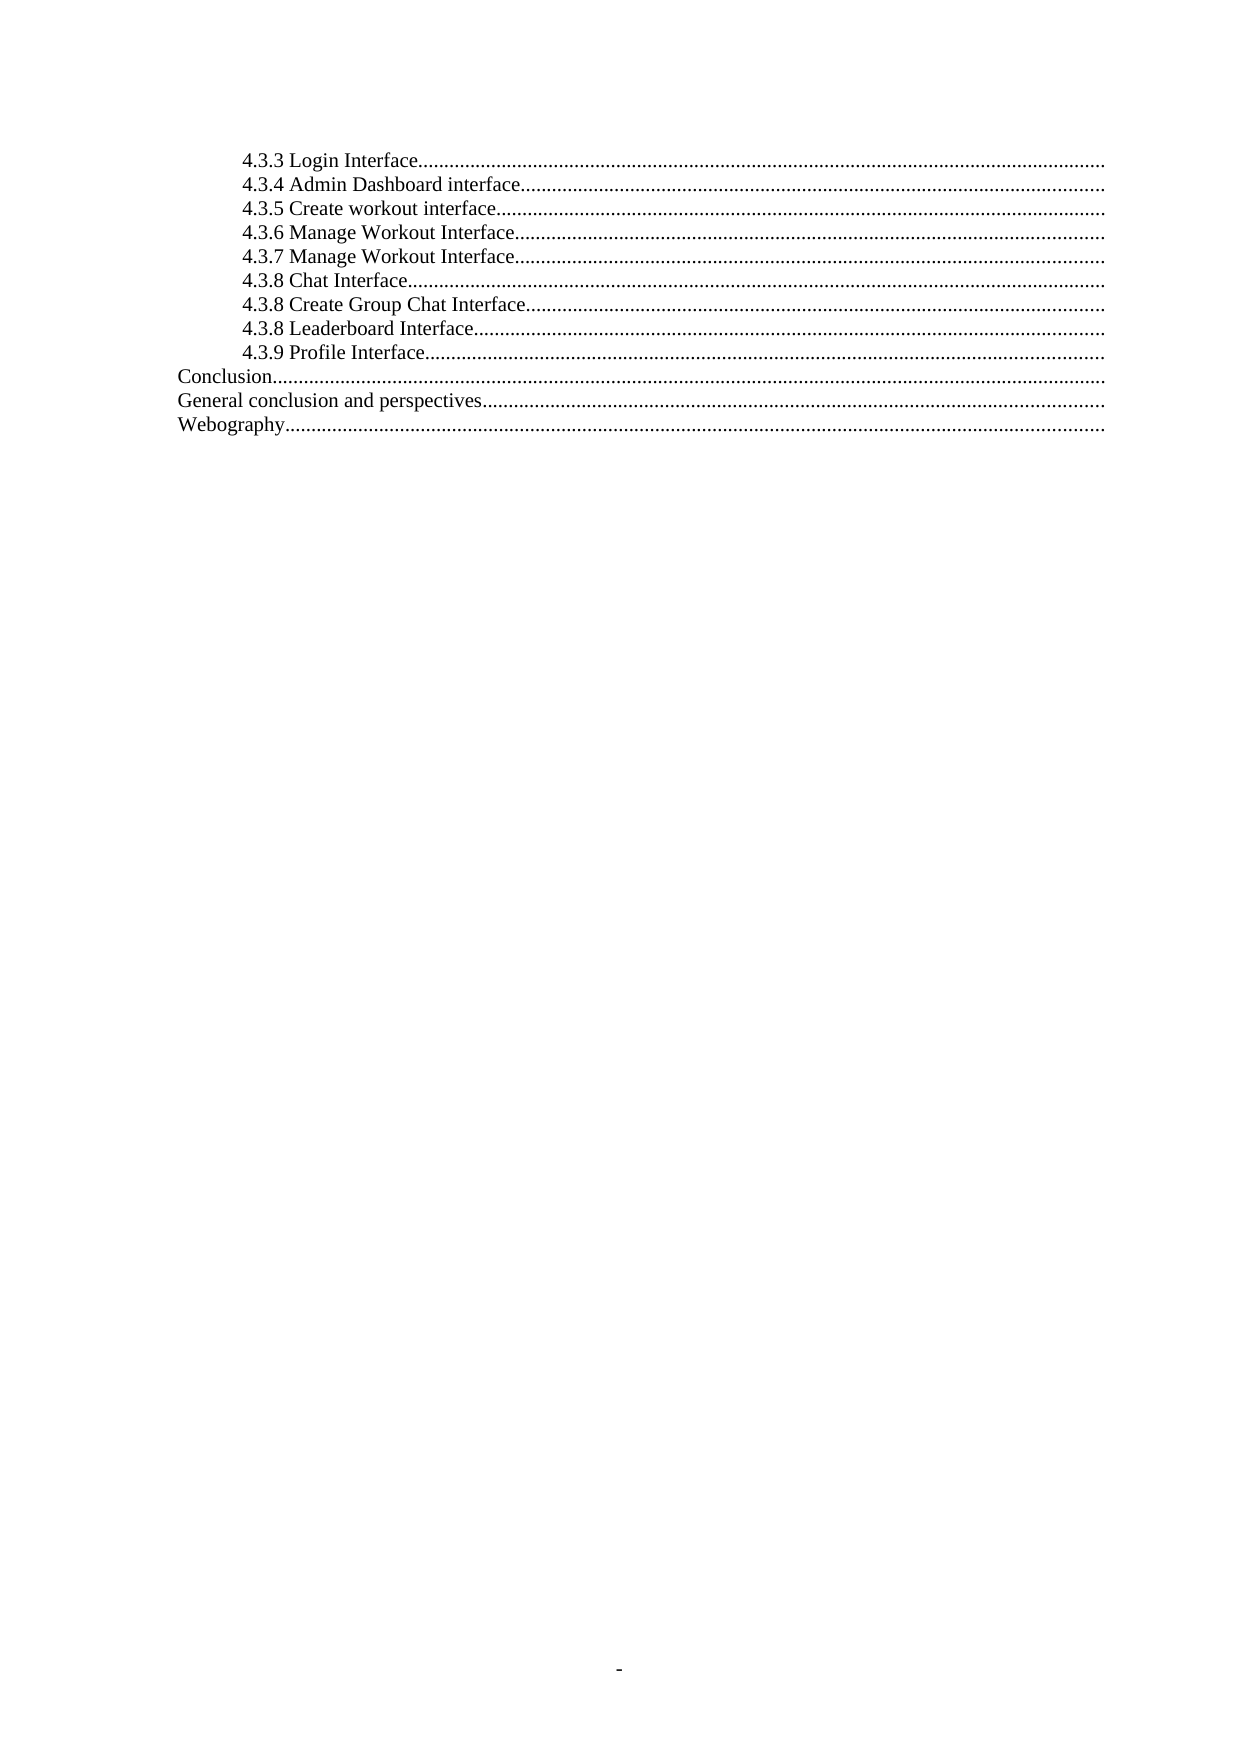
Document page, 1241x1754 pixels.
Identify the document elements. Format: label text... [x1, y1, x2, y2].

text 4.3.5 Create workout interface 57 [198, 196, 1092, 220]
text 4.3.4 Admin Dashboard interface 56 [198, 172, 1092, 196]
text 4.3.8 Create Group Chat Interface 60 [198, 292, 1092, 316]
text 4.3.8 Leaderboard Interface 61 [198, 316, 1092, 340]
text 4.3.7 Manage Workout Interface 59 [198, 244, 1092, 268]
text Webography 64 [177, 412, 1092, 436]
text Conclusion 62 [177, 364, 1092, 388]
text 4.3.9 Profile Interface 62 [198, 340, 1092, 364]
text 4.3.8 Chat Interface 60 [198, 268, 1092, 292]
text 4.3.3 Login Interface 55 [198, 148, 1092, 172]
text 4.3.6 Manage Workout Interface 59 [198, 220, 1092, 244]
text General conclusion and perspectives 63 [177, 388, 1092, 412]
